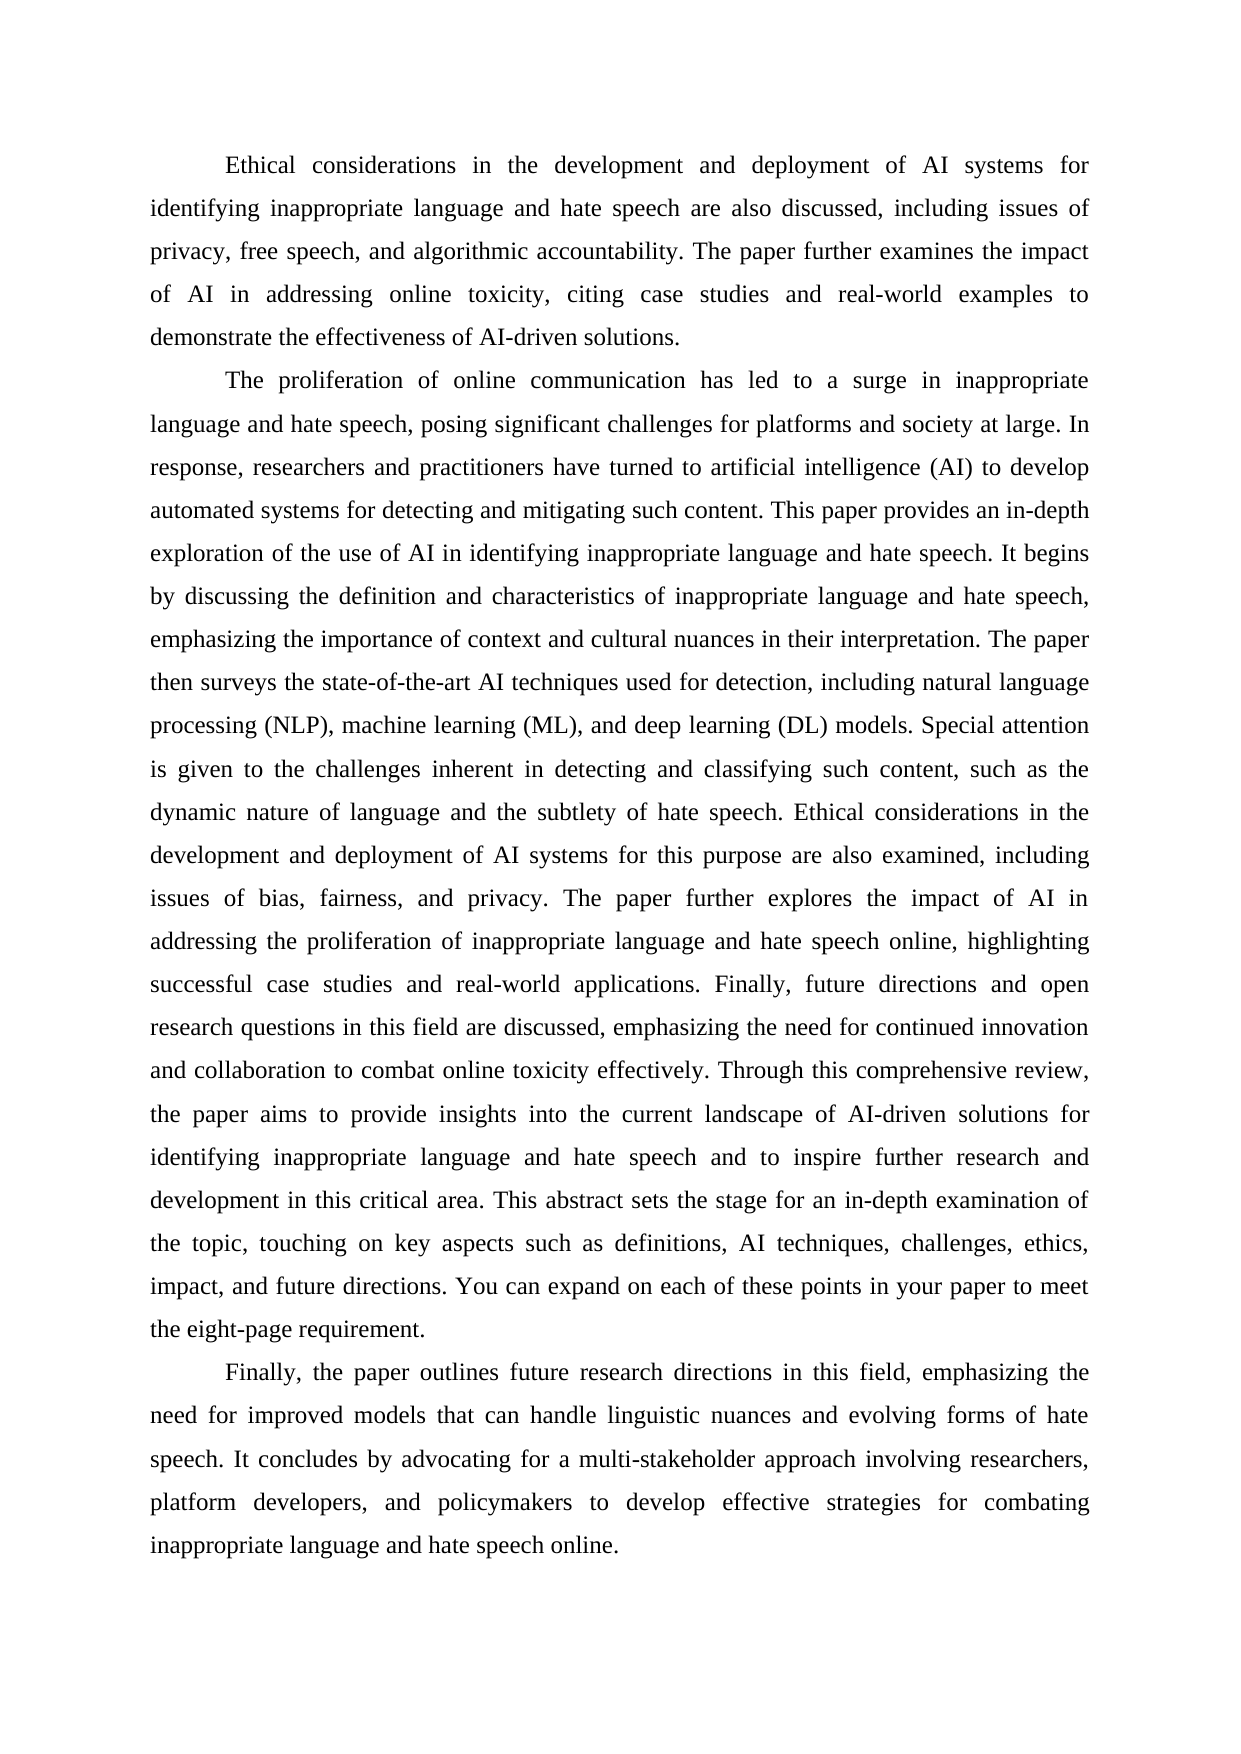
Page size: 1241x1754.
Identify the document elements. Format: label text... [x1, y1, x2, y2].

text Ethical considerations in the development and deployment of AI systems for identifying inappropriate language and hate speech are also discussed, including issues of privacy, free speech, and algorithmic accountability. The paper further examines the impact of AI in addressing online toxicity, citing case studies and real-world examples to demonstrate the effectiveness of AI-driven solutions. [150, 150, 1090, 351]
text Finally, the paper outlines future research directions in this field, emphasizing the need for improved models that can handle linguistic nuances and evolving forms of hate speech. It concludes by advocating for a multi-stakeholder approach involving researchers, platform developers, and policymakers to develop effective strategies for combating inappropriate language and hate speech online. [150, 1357, 1090, 1559]
text The proliferation of online communication has led to a surge in inappropriate language and hate speech, posing significant challenges for platforms and society at large. In response, researchers and practitioners have turned to artificial intelligence (AI) to develop automated systems for detecting and mitigating such content. This paper provides an in-depth exploration of the use of AI in identifying inappropriate language and hate speech. It begins by discussing the definition and characteristics of inappropriate language and hate speech, emphasizing the importance of context and cultural nuances in their interpretation. The paper then surveys the state-of-the-art AI techniques used for detection, including natural language processing (NLP), machine learning (ML), and deep learning (DL) models. Special attention is given to the challenges inherent in detecting and classifying such content, such as the dynamic nature of language and the subtlety of hate speech. Ethical considerations in the development and deployment of AI systems for this purpose are also examined, including issues of bias, fairness, and privacy. The paper further explores the impact of AI in addressing the proliferation of inappropriate language and hate speech online, highlighting successful case studies and real-world applications. Finally, future directions and open research questions in this field are discussed, emphasizing the need for continued innovation and collaboration to combat online toxicity effectively. Through this comprehensive review, the paper aims to provide insights into the current landscape of AI-driven solutions for identifying inappropriate language and hate speech and to inspire further research and development in this critical area. This abstract sets the stage for an in-depth examination of the topic, touching on key aspects such as definitions, AI techniques, challenges, ethics, impact, and future directions. You can expand on each of these points in your paper to meet the eight-page requirement. [150, 366, 1090, 1343]
